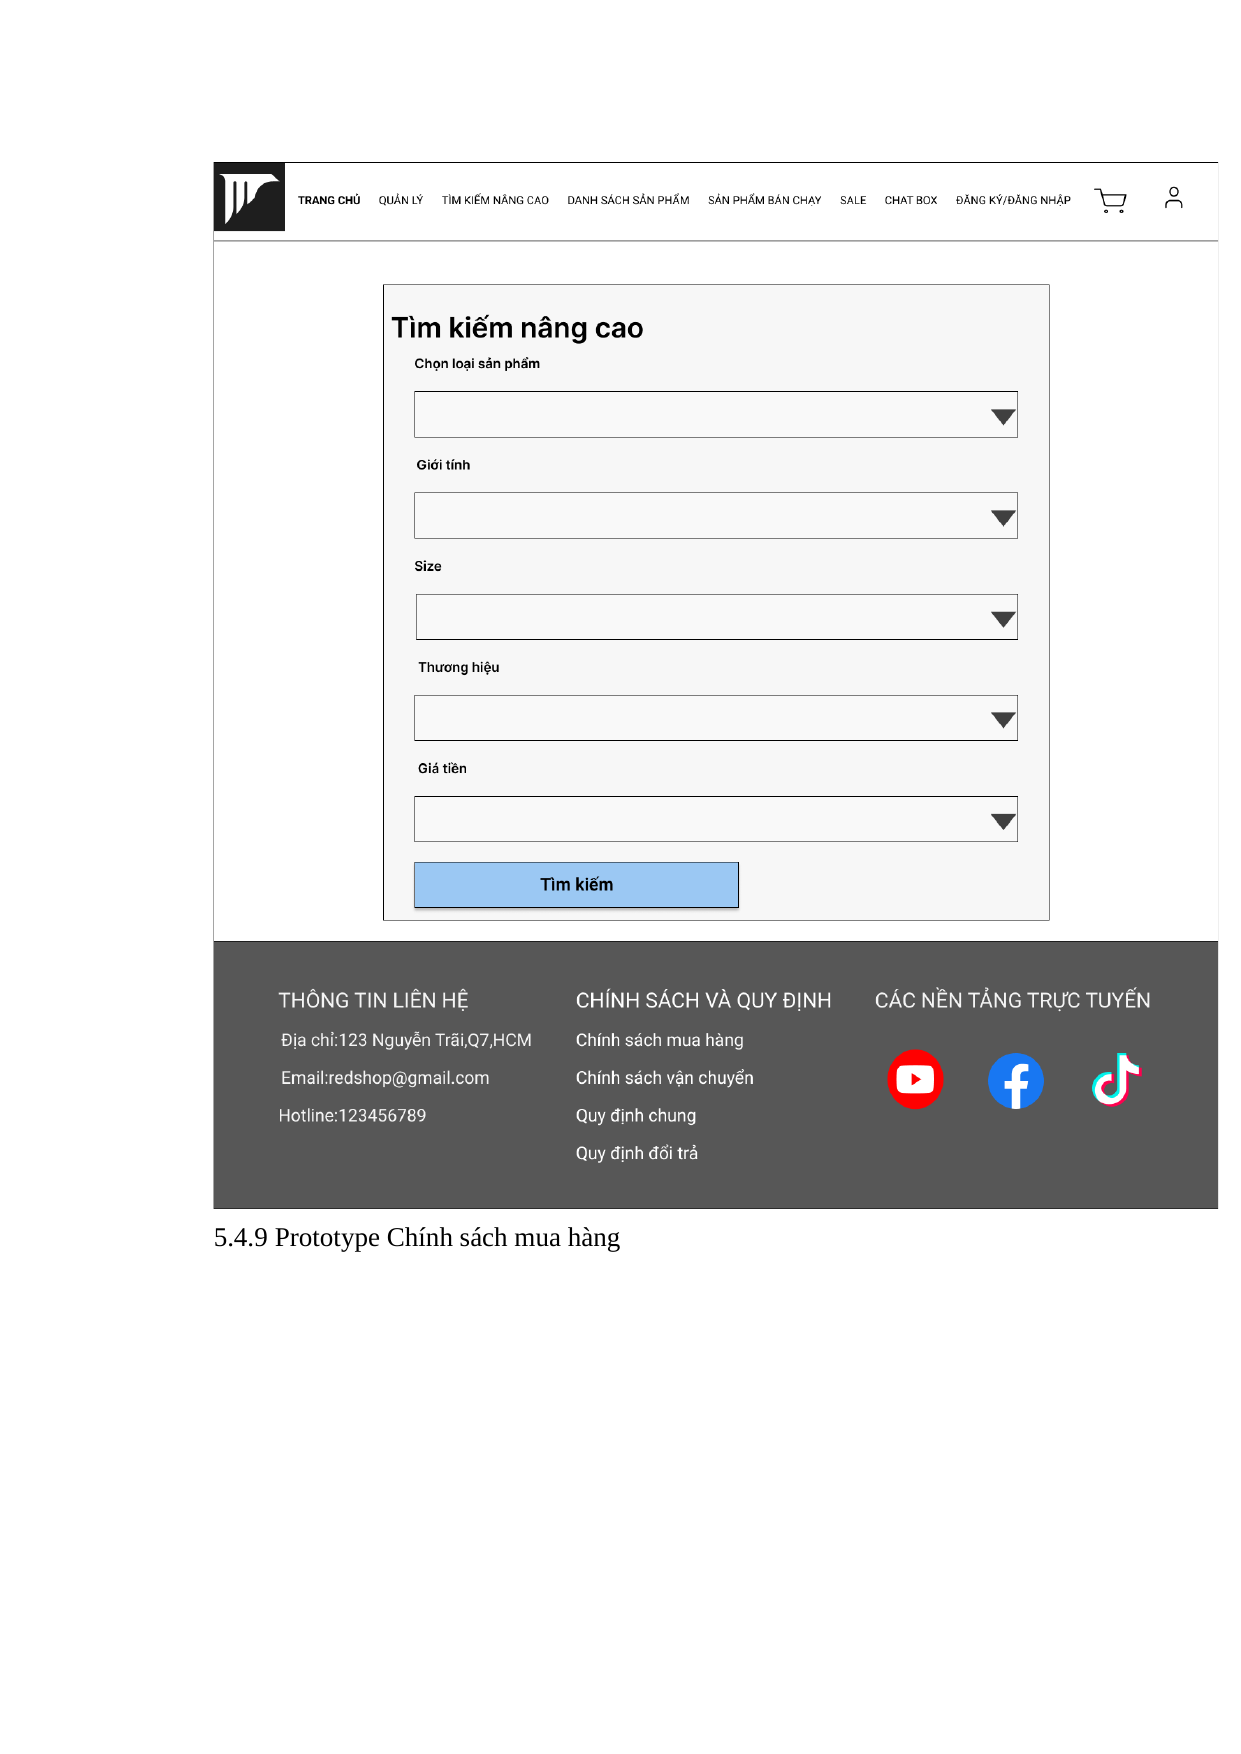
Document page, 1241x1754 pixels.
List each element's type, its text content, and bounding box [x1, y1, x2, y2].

picture [213, 162, 1219, 1209]
text 5.4.9 Prototype Chính sách mua hàng [129, 1221, 1134, 1253]
